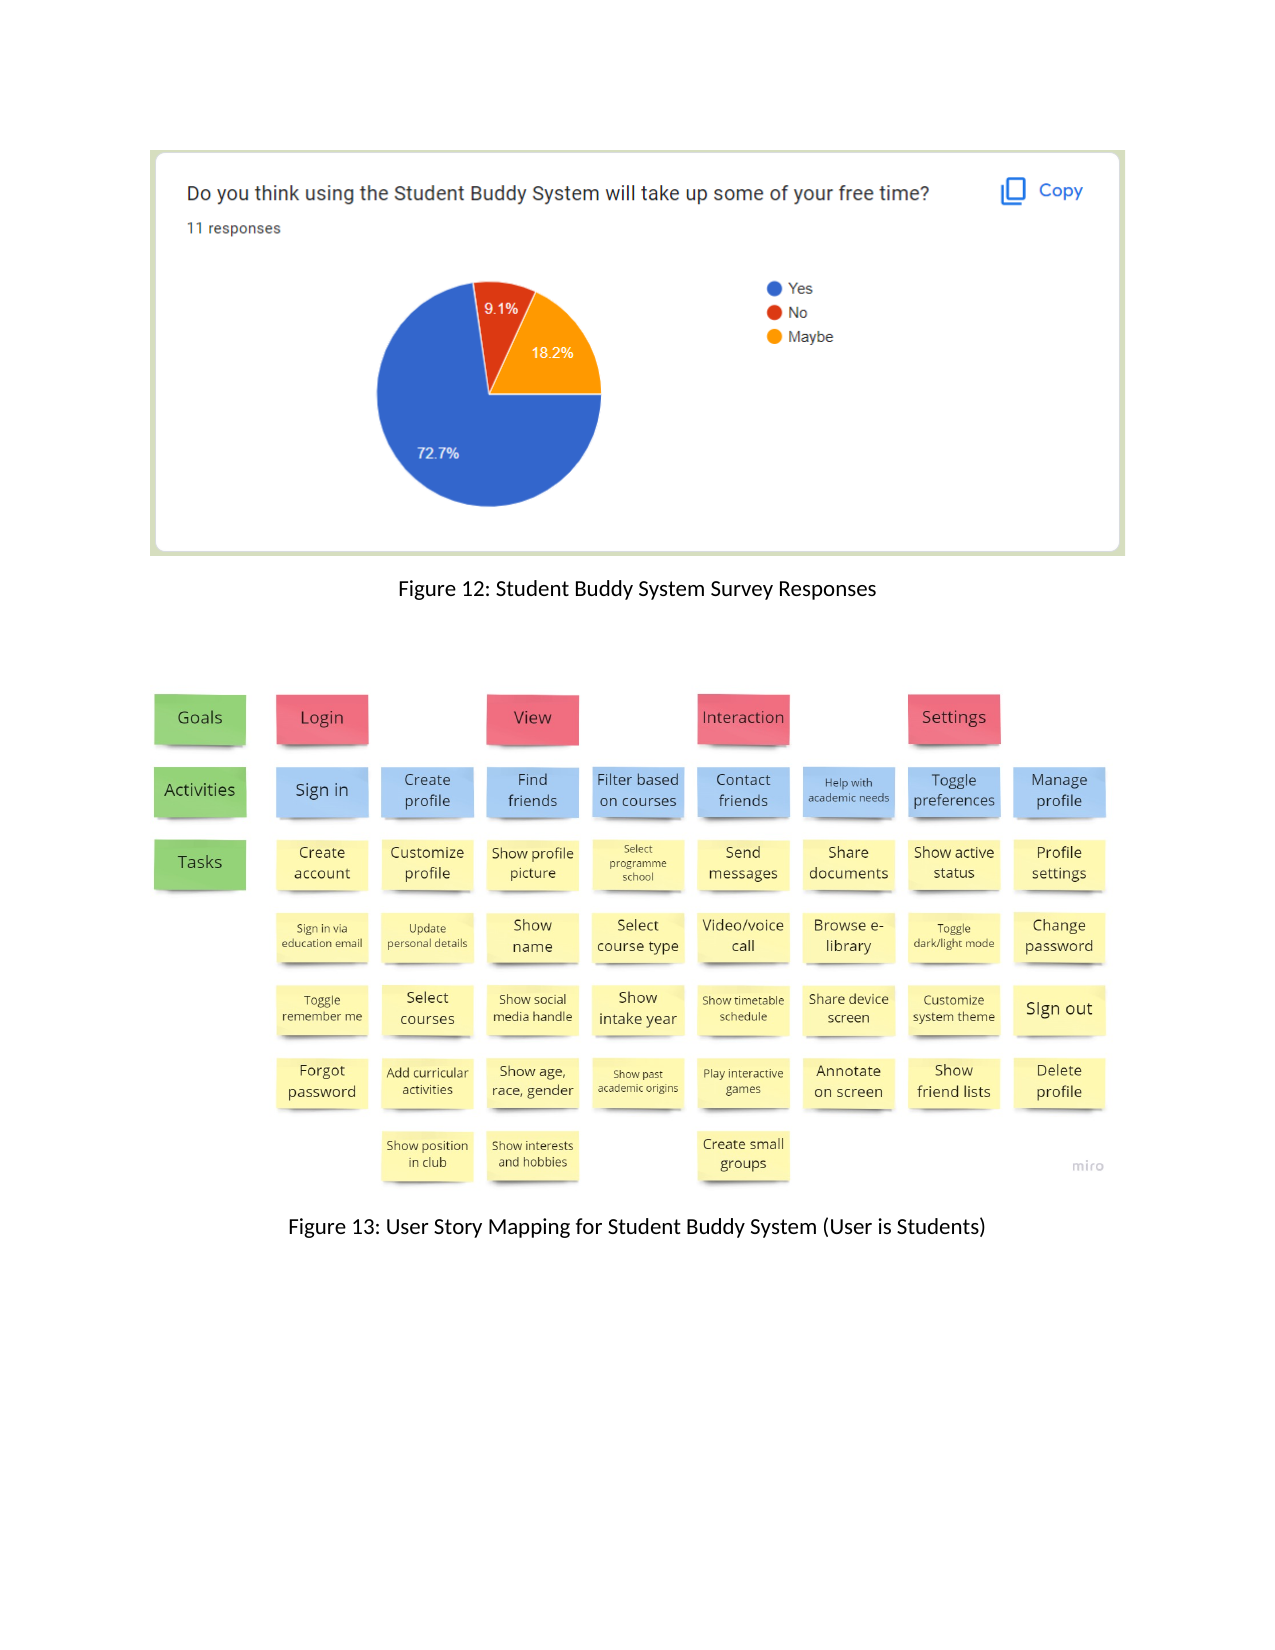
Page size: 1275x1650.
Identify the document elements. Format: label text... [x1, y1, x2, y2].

text Figure 13: User Story Mapping for Student Buddy System (User is Students) [150, 1212, 1125, 1240]
picture [150, 150, 1125, 556]
text Figure 12: Student Buddy System Survey Responses [150, 574, 1125, 602]
picture [150, 668, 1125, 1193]
